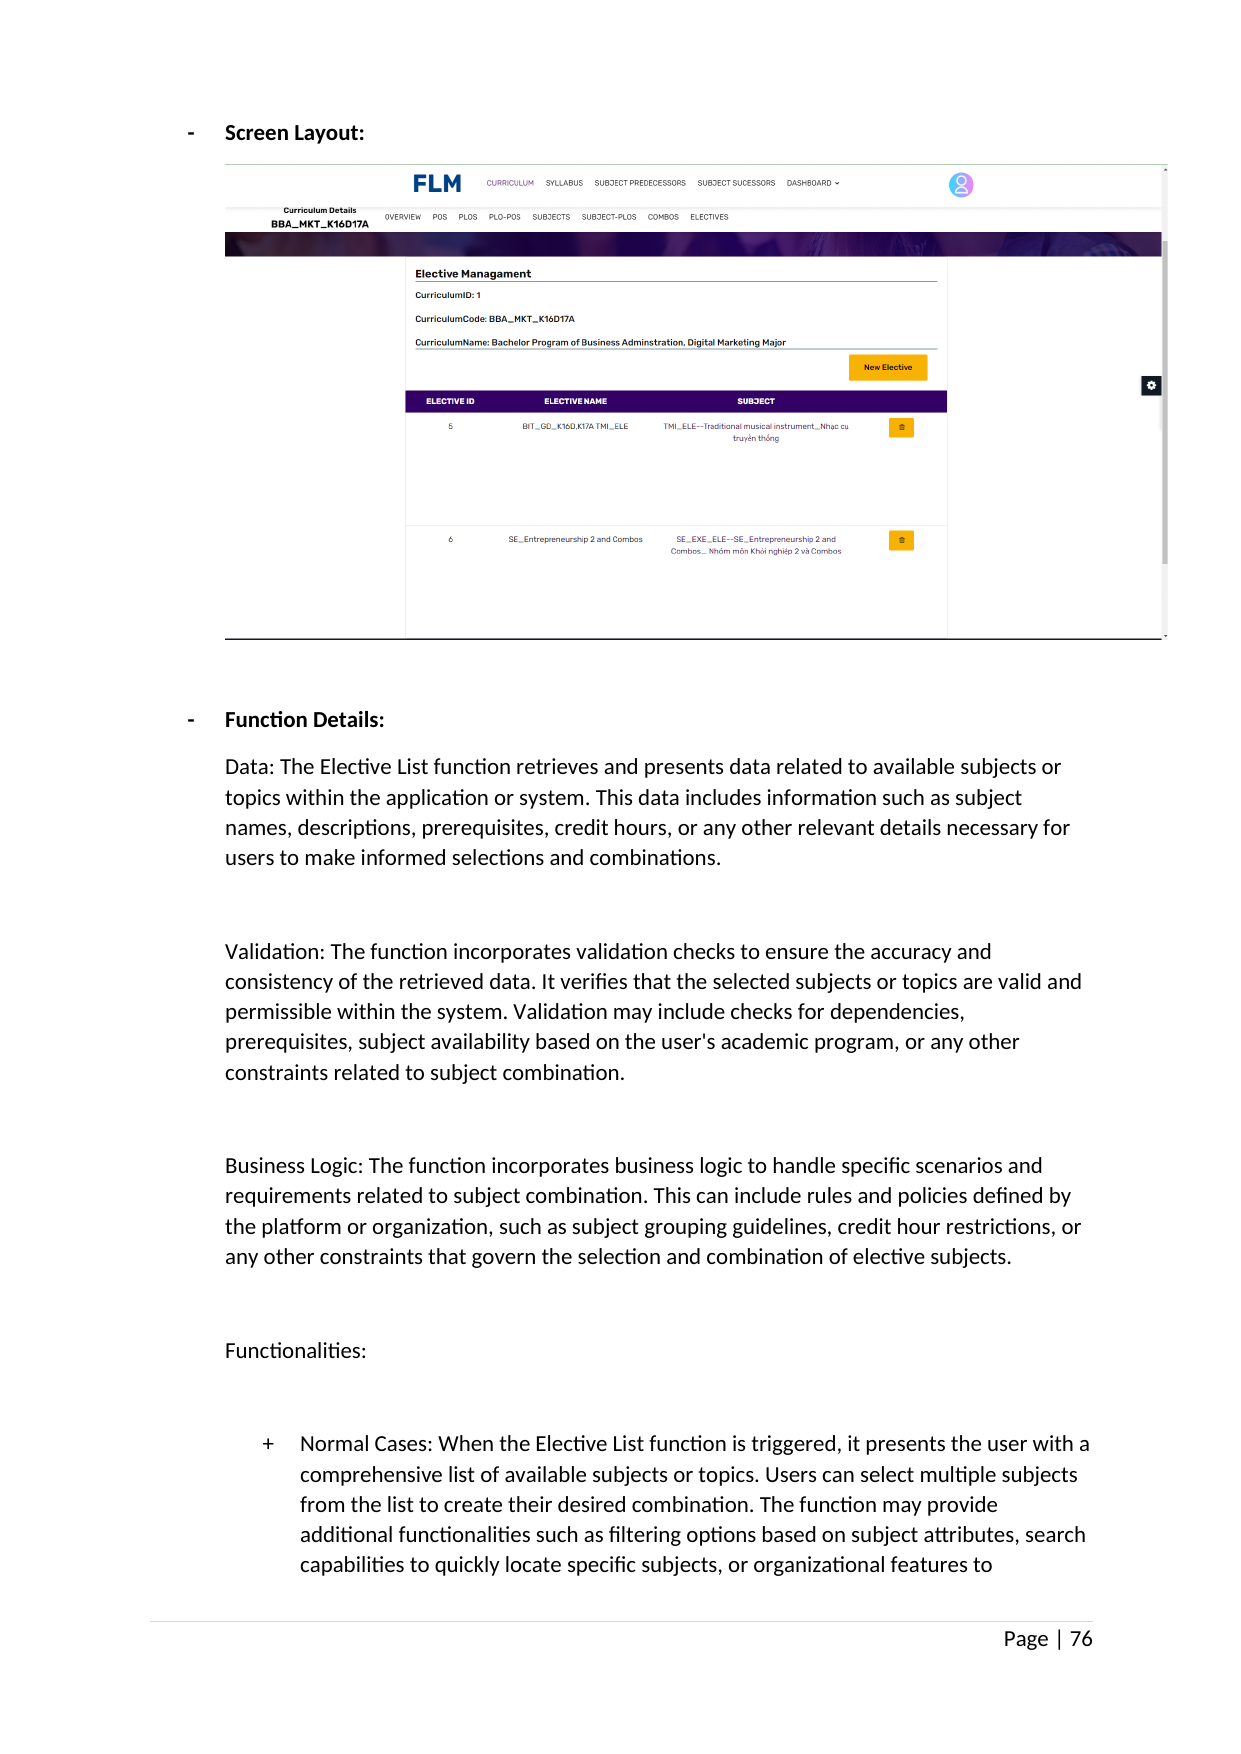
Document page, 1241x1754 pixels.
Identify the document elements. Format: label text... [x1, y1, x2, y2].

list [262, 1429, 1093, 1578]
picture [225, 164, 1168, 640]
text Functionalities: [225, 1336, 1093, 1364]
text Business Logic: The function incorporates business logic to handle specific scenarios and requirements related to subject combination. This can include rules and policies defined by the platform or organization, such as subject grouping guidelines, credit hour restrictions, or any other constraints that govern the selection and combination of elective subjects. [225, 1151, 1093, 1270]
text Validation: The function incorporates validation checks to ensure the accuracy and consistency of the retrieved data. It verifies that the selected subjects or topics are valid and permissible within the system. Validation may include checks for dependencies, prerequisites, subject availability based on the user's academic program, or any other constraints related to subject combination. [225, 937, 1093, 1086]
list Screen Layout: [187, 118, 1093, 146]
text Data: The Elective List function retrieves and presents data related to available subjects or topics within the application or system. This data includes information such as subject names, descriptions, prerequisites, credit hours, or any other relevant details necessary for users to make informed selections and combinations. [225, 752, 1093, 871]
list Function Details: [187, 706, 1093, 733]
